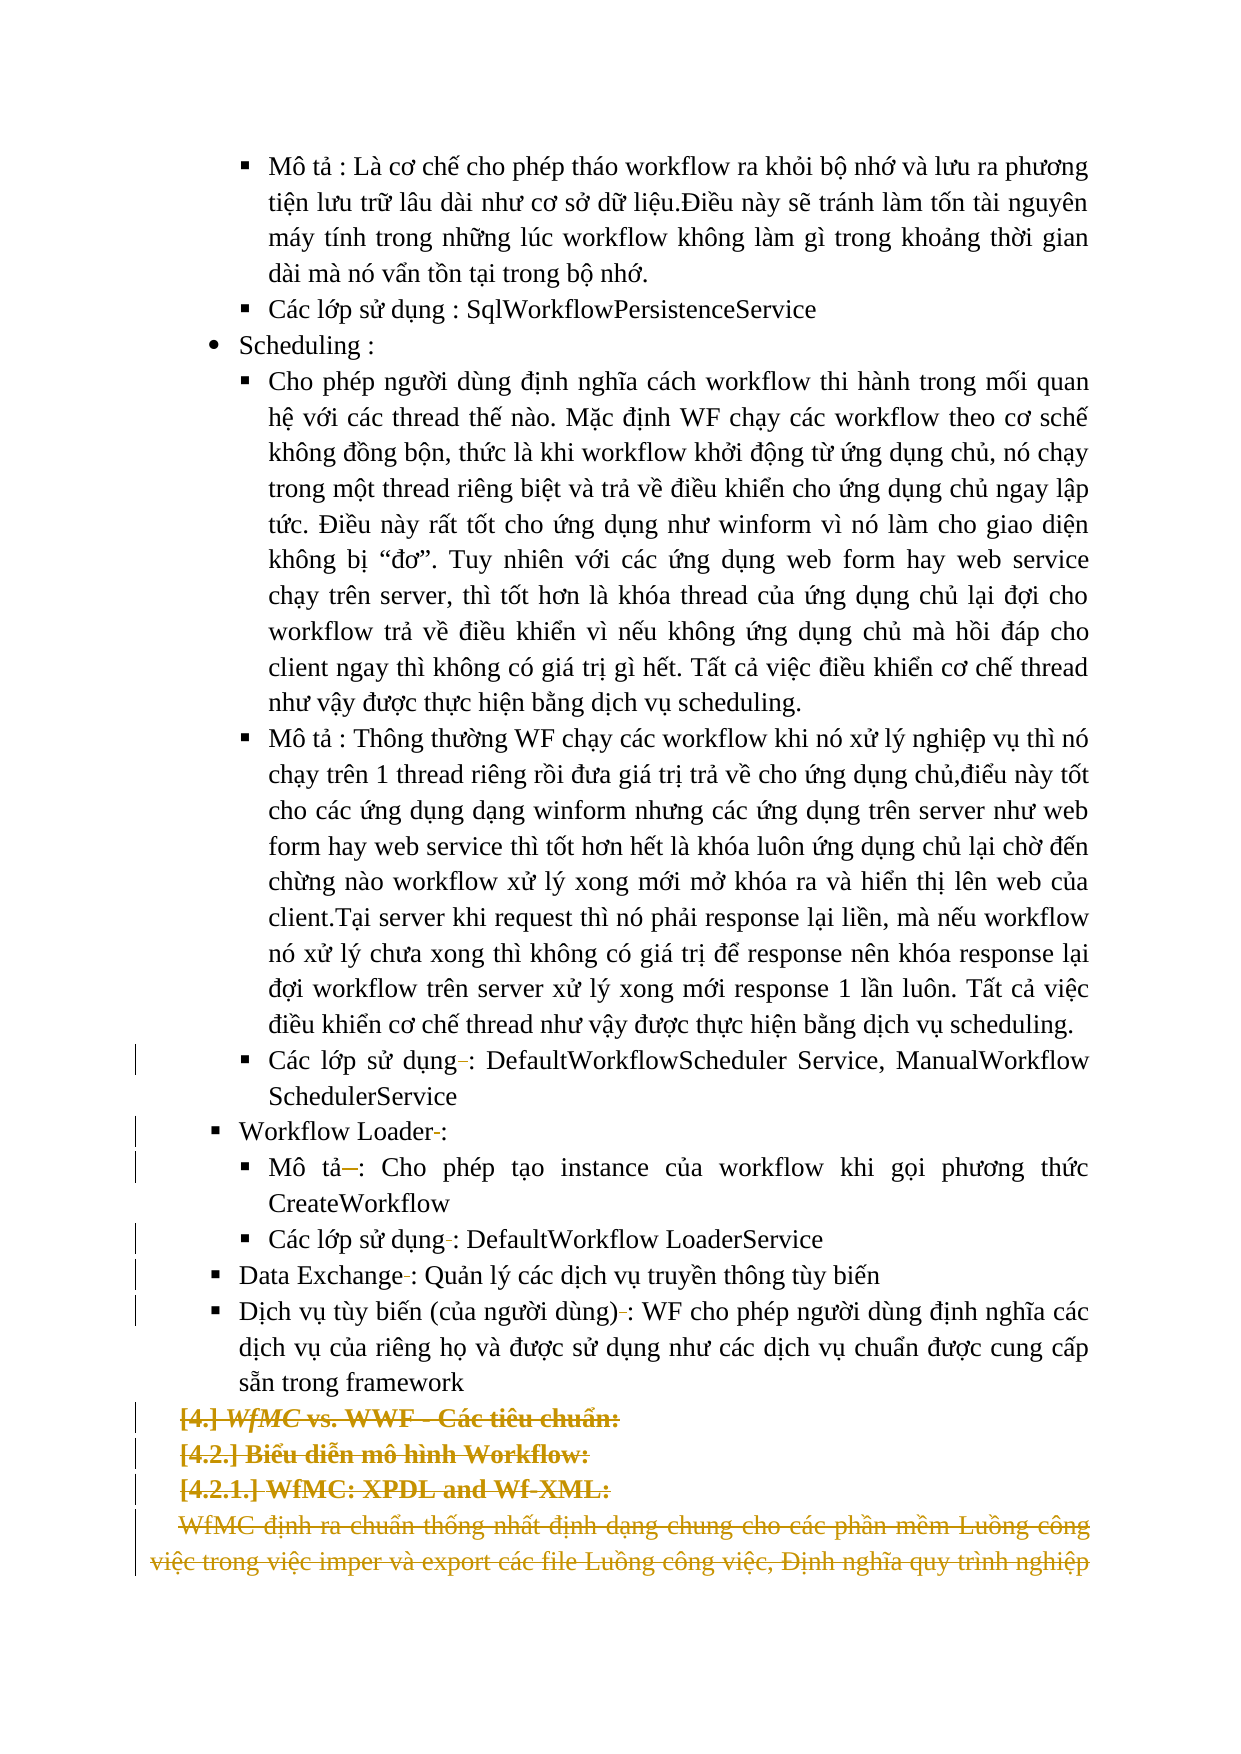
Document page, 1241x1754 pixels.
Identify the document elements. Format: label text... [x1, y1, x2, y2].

list Data Exchange: Quản lý các dịch vụ truyền thông tùy biến [209, 1259, 1090, 1290]
list Scheduling : [209, 329, 1090, 360]
list Mô tả: Cho phép tạo instance của workflow khi gọi phương thức CreateWorkflow [239, 1151, 1090, 1218]
list Workflow Loader: [209, 1116, 1090, 1147]
list Mô tả : Là cơ chế cho phép tháo workflow ra khỏi bộ nhớ và lưu ra phương tiện lưu trữ lâu dài như cơ sở dữ liệu.Điều này sẽ tránh làm tốn tài nguyên máy tính trong những lúc workflow không làm gì trong khoảng thời gian dài mà nó vẩn tồn tại trong bộ nhớ. [239, 150, 1090, 288]
list Các lớp sử dụng: DefaultWorkflowScheduler Service, ManualWorkflow SchedulerService [239, 1044, 1090, 1111]
list Các lớp sử dụng : SqlWorkflowPersistenceService [239, 293, 1090, 324]
list Dịch vụ tùy biến (của người dùng): WF cho phép người dùng định nghĩa các dịch vụ của riêng họ và được sử dụng như các dịch vụ chuẩn được cung cấp sẵn trong framework [209, 1295, 1090, 1398]
list Các lớp sử dụng: DefaultWorkflow LoaderService [239, 1223, 1090, 1254]
list Cho phép người dùng định nghĩa cách workflow thi hành trong mối quan hệ với các thread thế nào. Mặc định WF chạy các workflow theo cơ schế không đồng bộn, thức là khi workflow khởi động từ ứng dụng chủ, nó chạy trong một thread riêng biệt và trả về điều khiển cho ứng dụng chủ ngay lập tức. Điều này rất tốt cho ứng dụng như winform vì nó làm cho giao diện không bị “đơ”. Tuy nhiên với các ứng dụng web form hay web service chạy trên server, thì tốt hơn là khóa thread của ứng dụng chủ lại đợi cho workflow trả về điều khiển vì nếu không ứng dụng chủ mà hồi đáp cho client ngay thì không có giá trị gì hết. Tất cả việc điều khiển cơ chế thread như vậy được thực hiện bằng dịch vụ scheduling. [239, 365, 1090, 718]
list Mô tả : Thông thường WF chạy các workflow khi nó xử lý nghiệp vụ thì nó chạy trên 1 thread riêng rồi đưa giá trị trả về cho ứng dụng chủ,điểu này tốt cho các ứng dụng dạng winform nhưng các ứng dụng trên server như web form hay web service thì tốt hơn hết là khóa luôn ứng dụng chủ lại chờ đến chừng nào workflow xử lý xong mới mở khóa ra và hiển thị lên web của client.Tại server khi request thì nó phải response lại liền, mà nếu workflow nó xử lý chưa xong thì không có giá trị để response nên khóa response lại đợi workflow trên server xử lý xong mới response 1 lần luôn. Tất cả việc điều khiển cơ chế thread như vậy được thực hiện bằng dịch vụ scheduling. [239, 722, 1090, 1039]
